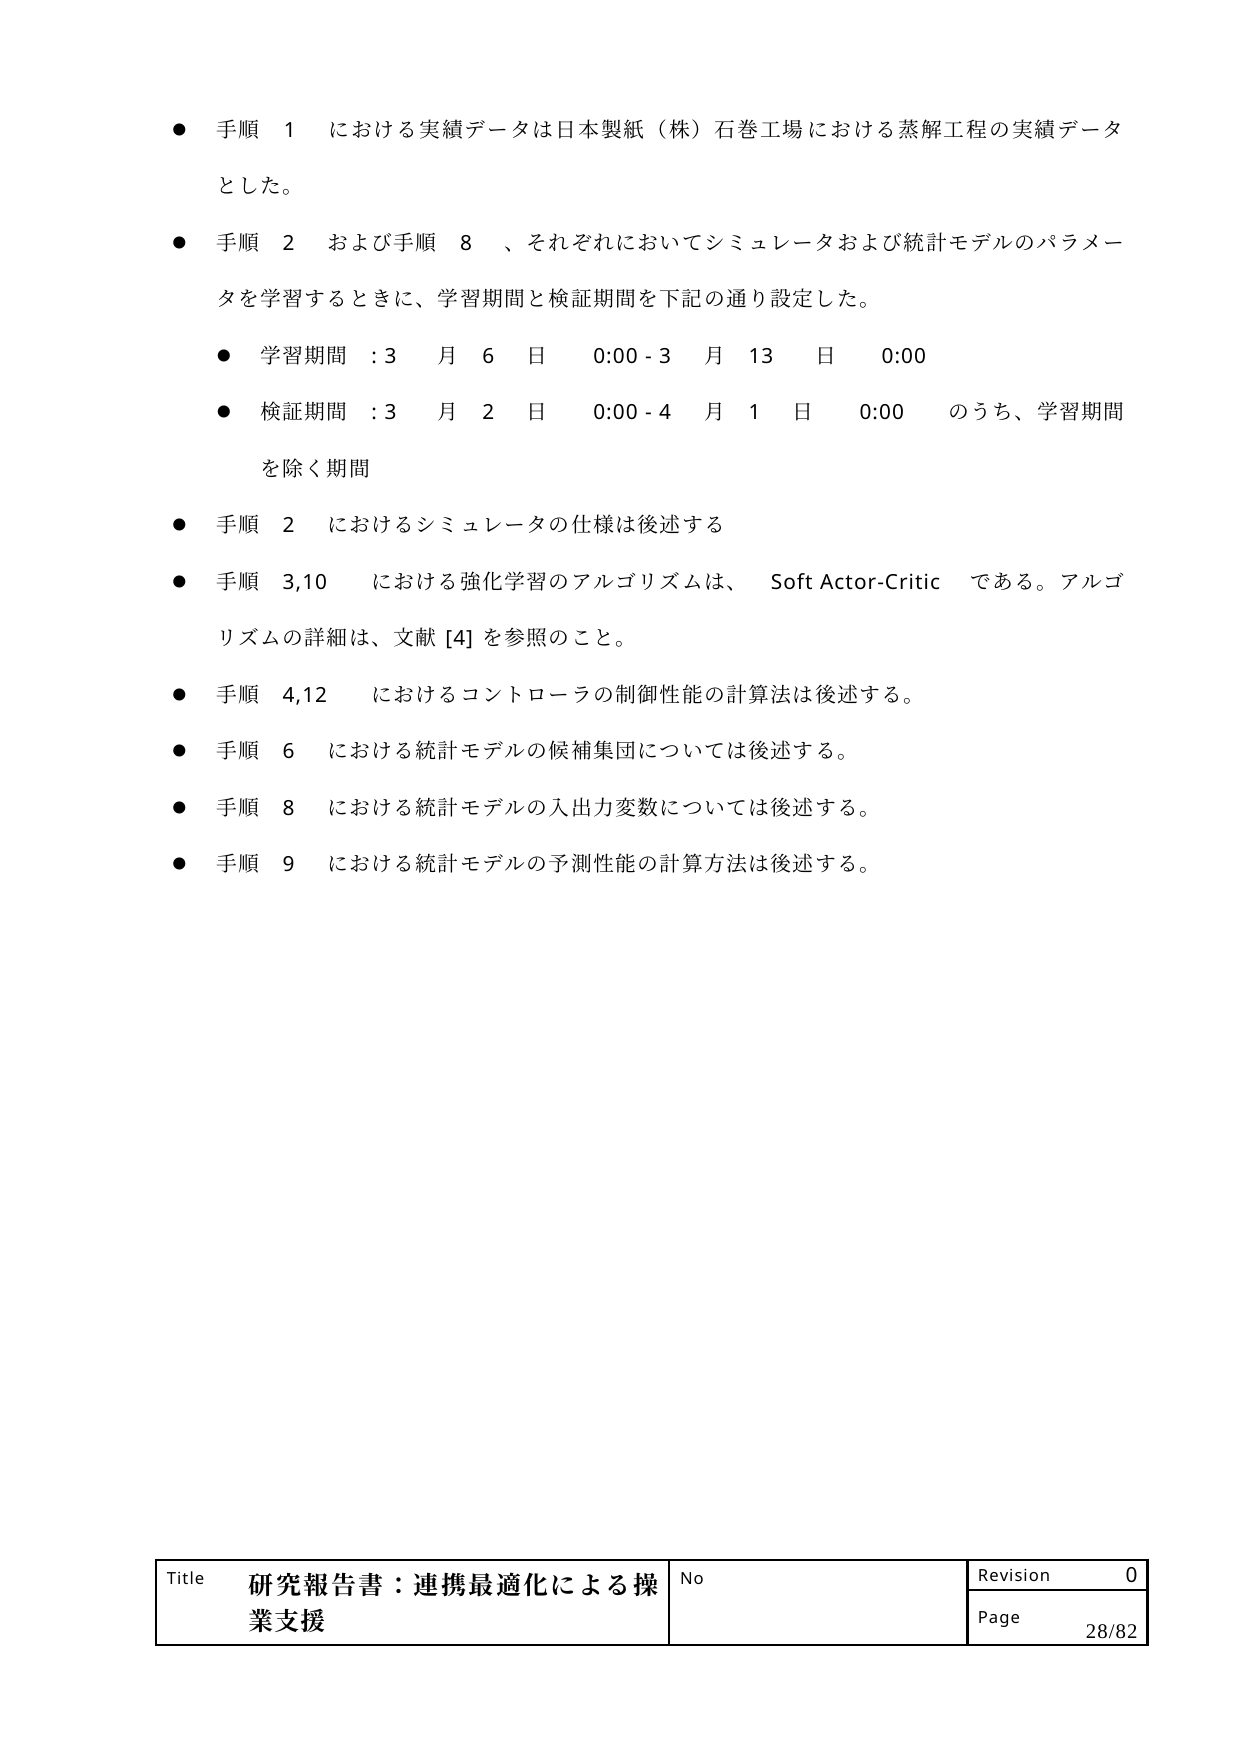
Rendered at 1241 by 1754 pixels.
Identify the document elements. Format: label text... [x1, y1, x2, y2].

list 手順8における統計モデルの入出力変数については後述する。 [171, 778, 1126, 834]
list 手順2におけるシミュレータの仕様は後述する [171, 496, 1126, 552]
list 検証期間: 3月2日 0:00 - 4月1日 0:00 のうち、学習期間を除く期間 [209, 383, 1126, 496]
list 手順3,10における強化学習のアルゴリズムは、Soft Actor-Critic である。アルゴリズムの詳細は、文献を参照のこと。 [171, 552, 1126, 665]
list 手順1における実績データは日本製紙（株）石巻工場における蒸解工程の実績データとした。 [171, 100, 1126, 213]
list 手順2および手順8、それぞれにおいてシミュレータおよび統計モデルのパラメータを学習するときに、学習期間と検証期間を下記の通り設定した。 [171, 213, 1126, 326]
list 学習期間: 3月6日 0:00 - 3月13日 0:00 [209, 326, 1126, 383]
list 手順4,12におけるコントローラの制御性能の計算法は後述する。 [171, 665, 1126, 721]
list 手順9における統計モデルの予測性能の計算方法は後述する。 [171, 834, 1126, 891]
list 手順6における統計モデルの候補集団については後述する。 [171, 721, 1126, 778]
